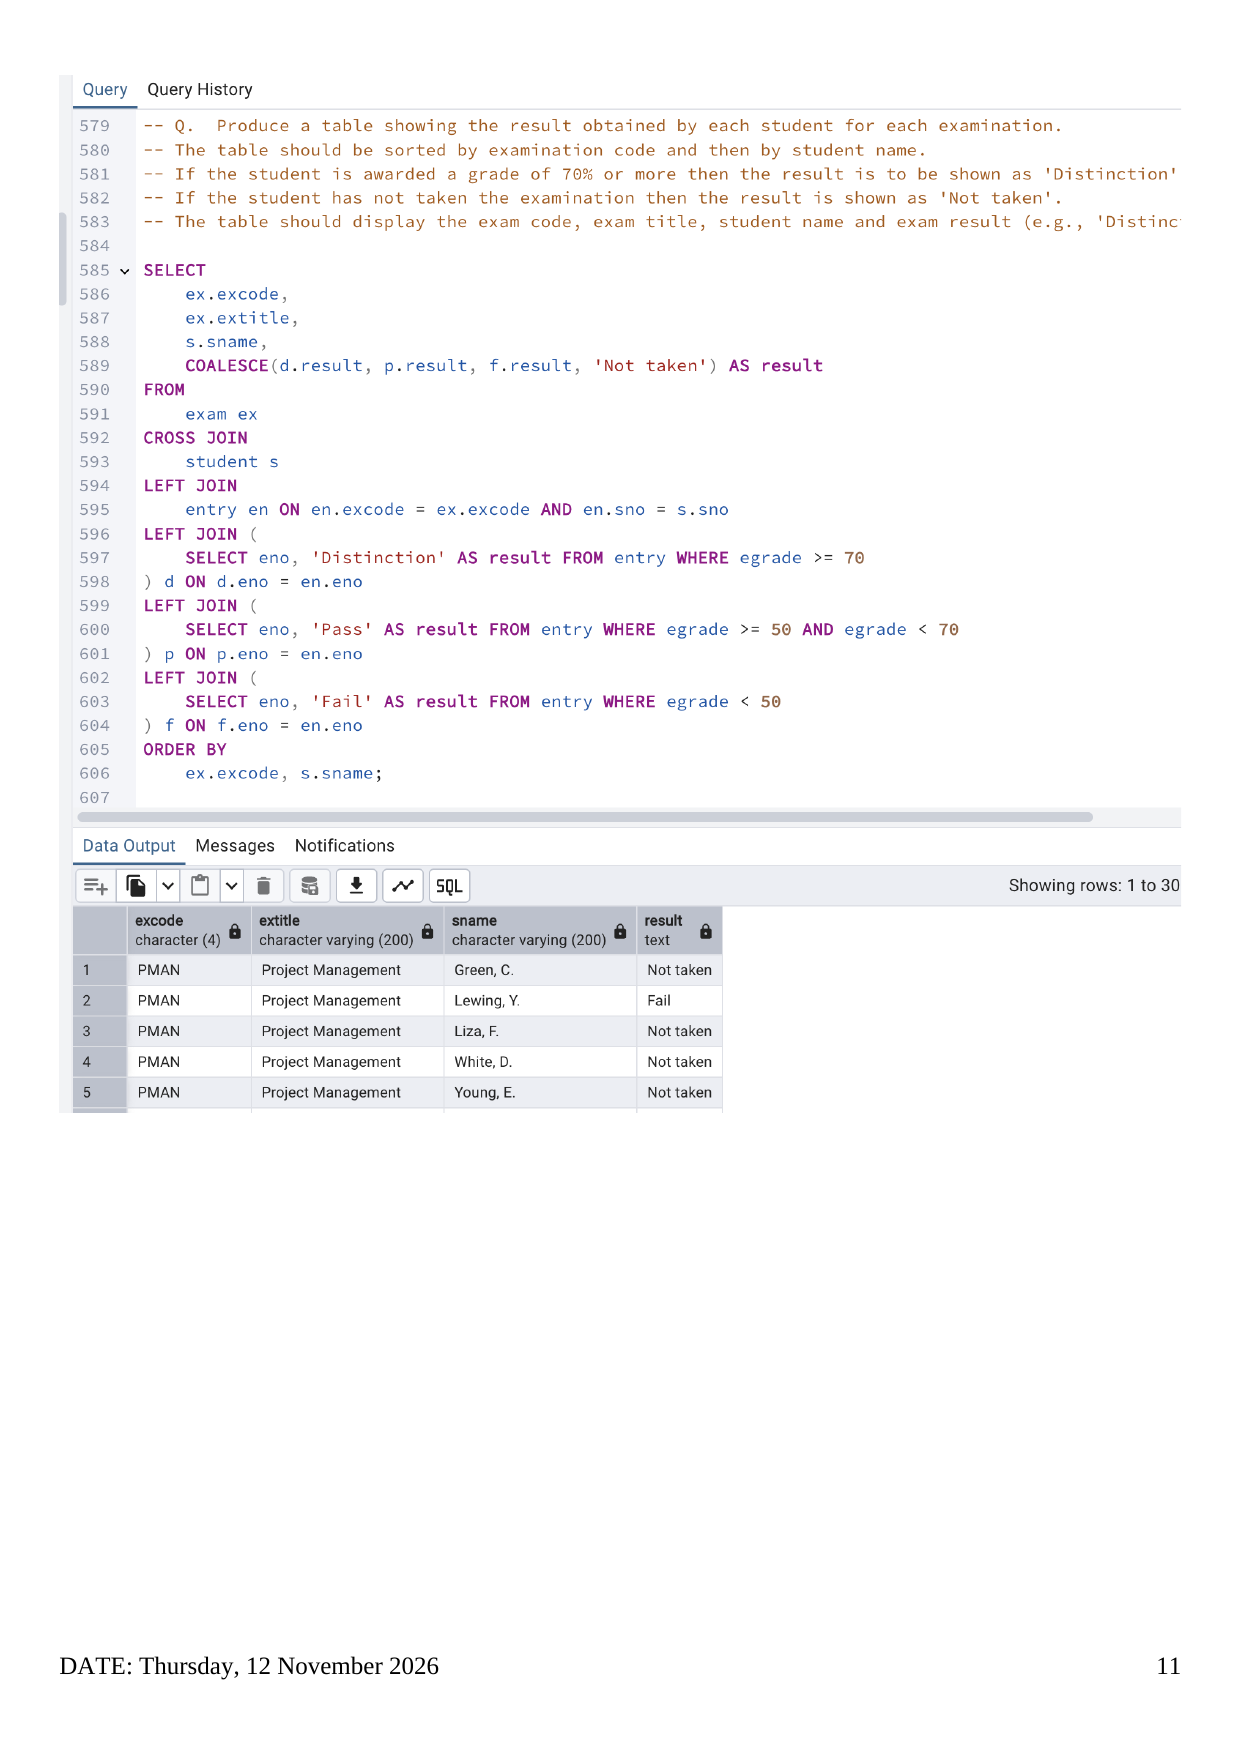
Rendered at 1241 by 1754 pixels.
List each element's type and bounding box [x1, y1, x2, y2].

picture [59, 75, 1182, 1113]
